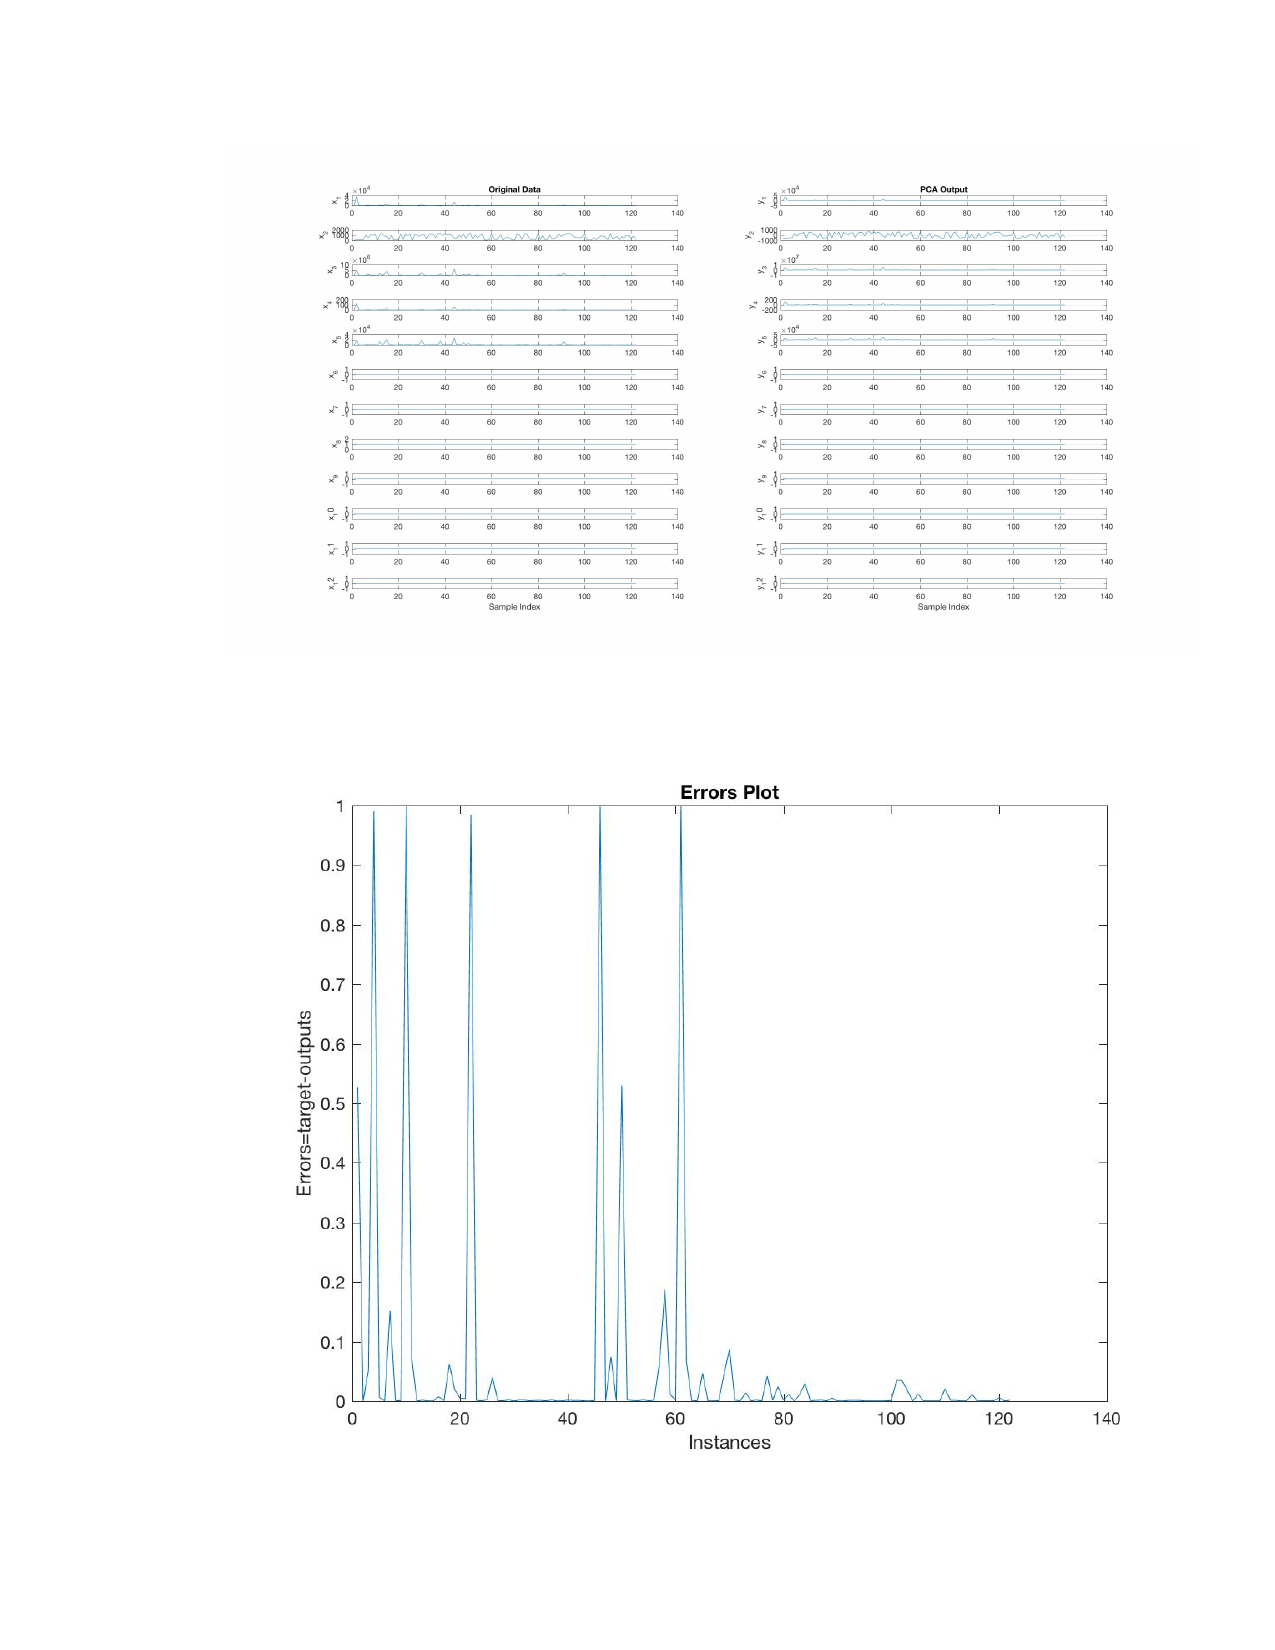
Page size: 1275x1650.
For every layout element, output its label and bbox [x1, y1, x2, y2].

picture [225, 149, 1199, 650]
picture [225, 750, 1199, 1480]
